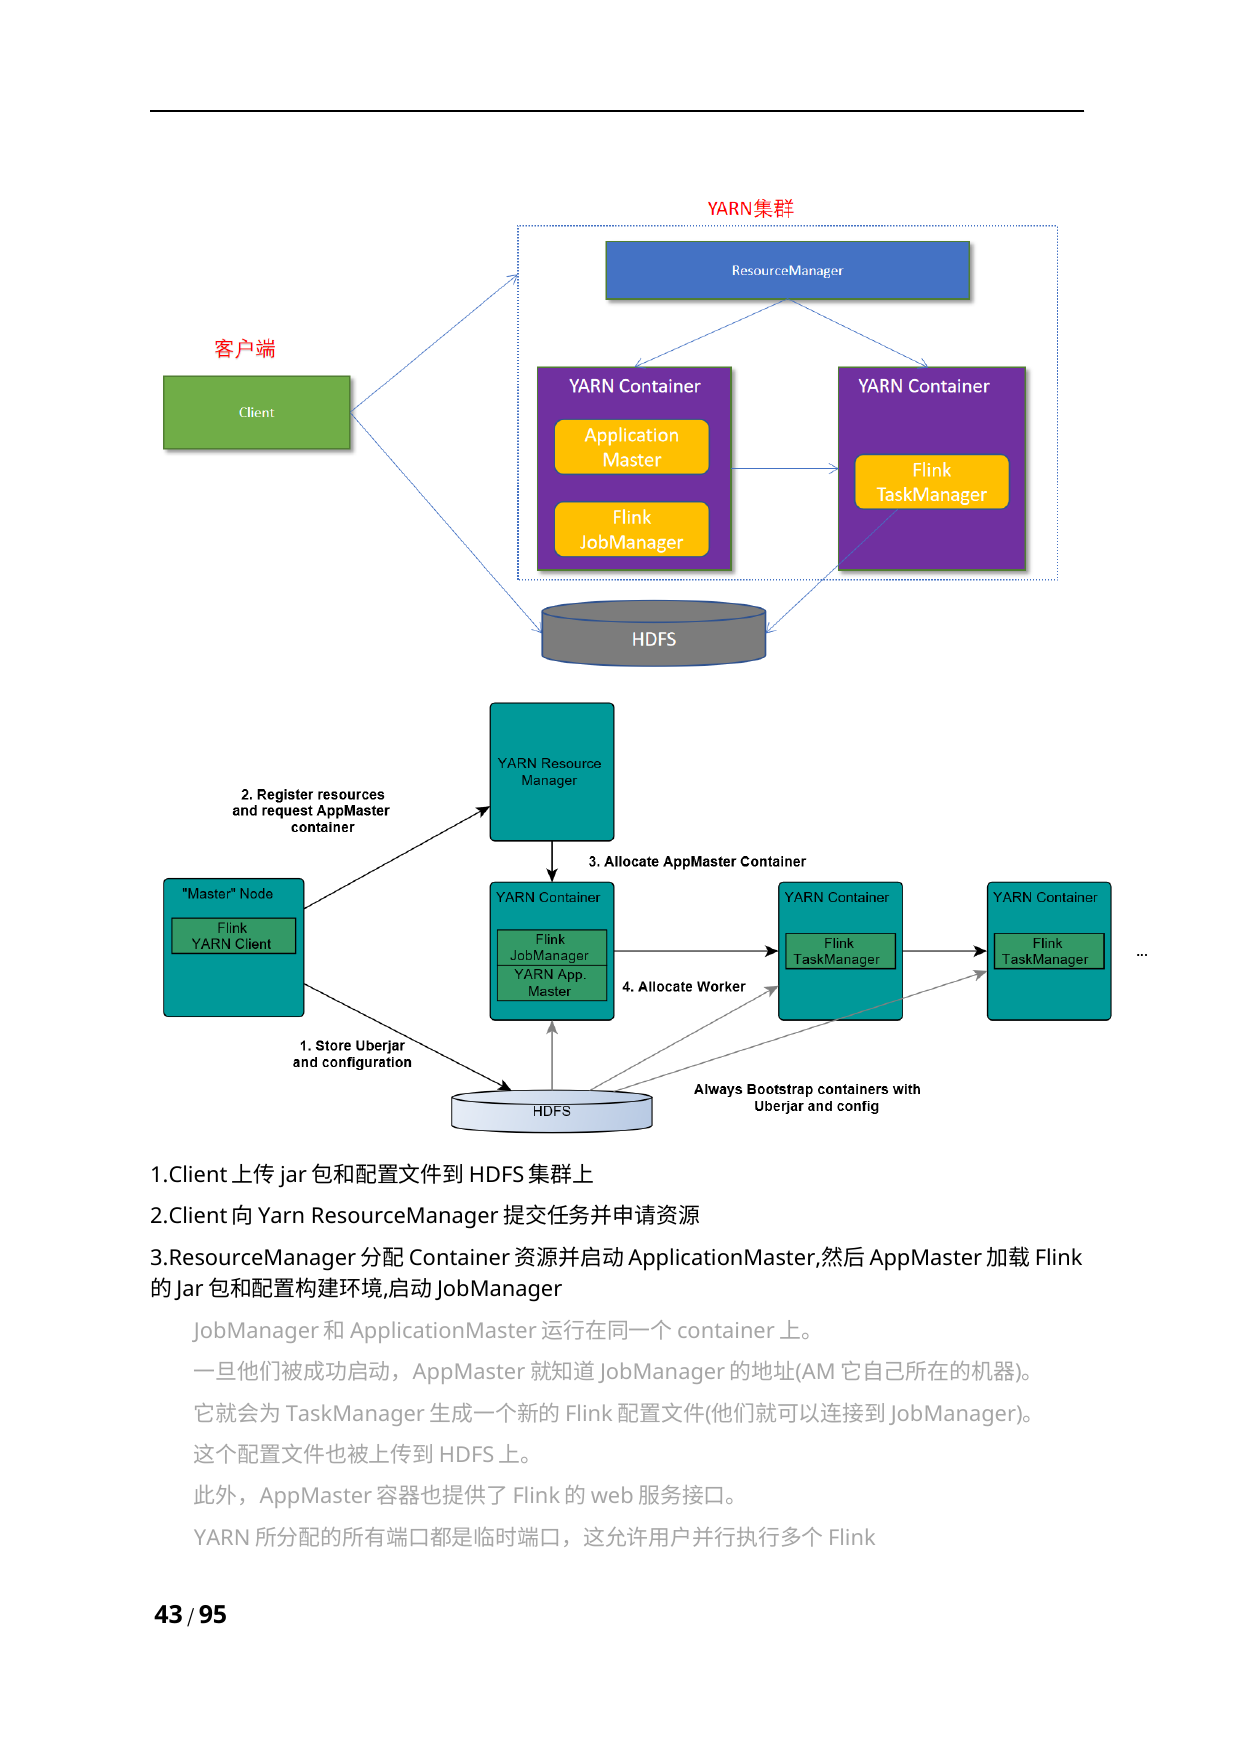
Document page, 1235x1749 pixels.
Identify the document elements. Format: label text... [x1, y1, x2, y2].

text 1.Client上传jar包和配置文件到HDFS集群上 [150, 1157, 1084, 1188]
text 它就会为TaskManager生成一个新的Flink配置文件(他们就可以连接到JobManager)。 [194, 1396, 1084, 1427]
text JobManager和ApplicationMaster运行在同一个container上。 [194, 1313, 1084, 1344]
picture [150, 690, 1159, 1147]
text 一旦他们被成功启动，AppMaster就知道JobManager的地址(AM它自己所在的机器)。 [194, 1354, 1084, 1386]
text 2.Client向Yarn ResourceManager提交任务并申请资源 [150, 1198, 1084, 1230]
text YARN所分配的所有端口都是临时端口，这允许用户并行执行多个Flink [194, 1520, 1084, 1552]
text 3.ResourceManager分配Container资源并启动ApplicationMaster,然后AppMaster加载Flink的Jar包和配置构建环境,启动JobManager [150, 1239, 1084, 1303]
picture [150, 191, 1084, 681]
text 此外，AppMaster容器也提供了Flink的web服务接口。 [194, 1478, 1084, 1510]
text 这个配置文件也被上传到HDFS上。 [194, 1437, 1084, 1469]
